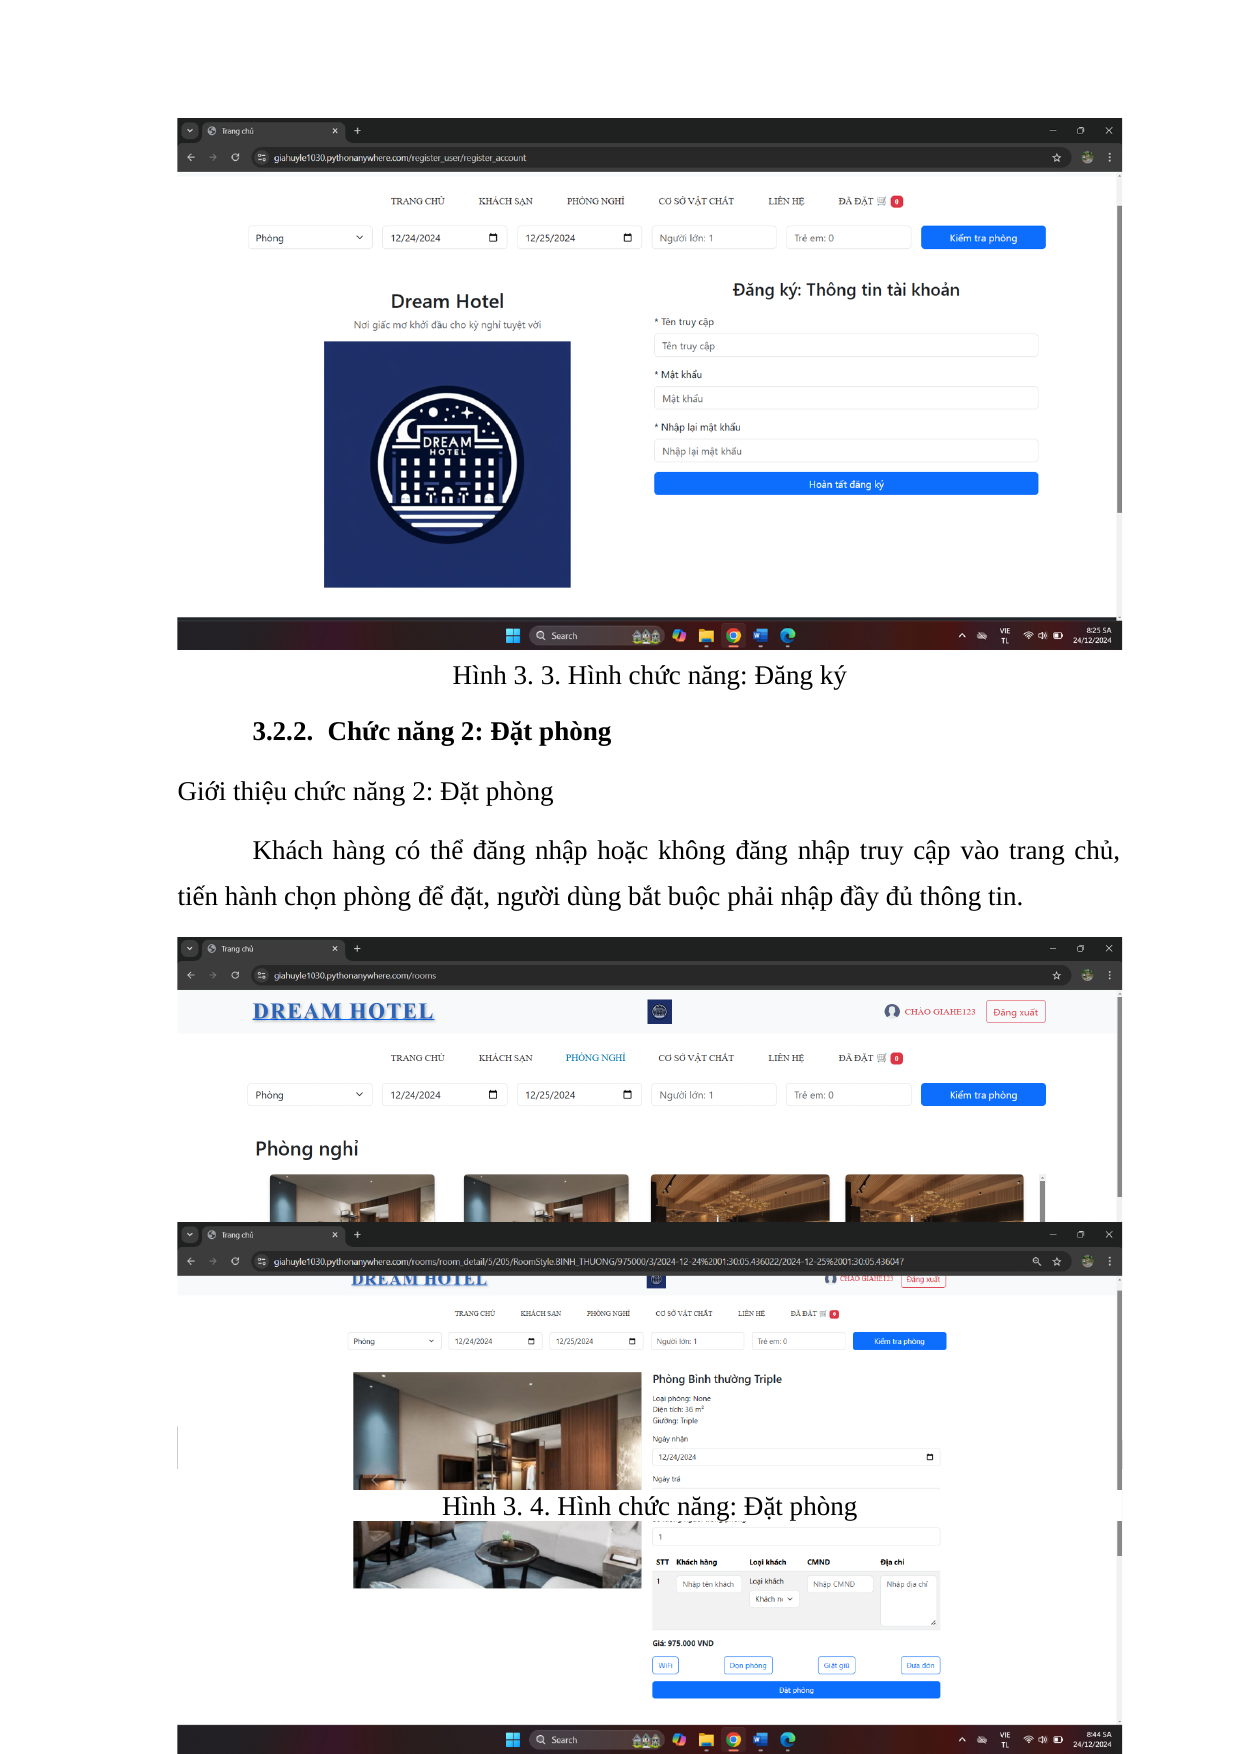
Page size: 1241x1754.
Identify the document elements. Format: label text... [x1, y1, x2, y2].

picture [177, 118, 1123, 650]
subtitle Chức năng 2: Đặt phòng [252, 715, 1122, 747]
text Khách hàng có thể đăng nhập hoặc không đăng nhập truy cập vào trang chủ, tiến hành chọn phòng để đặt, người dùng bắt buộc phải nhập đầy đủ thông tin. [177, 834, 1122, 912]
picture [177, 937, 1123, 1754]
text Giới thiệu chức năng 2: Đặt phòng [177, 774, 1122, 806]
